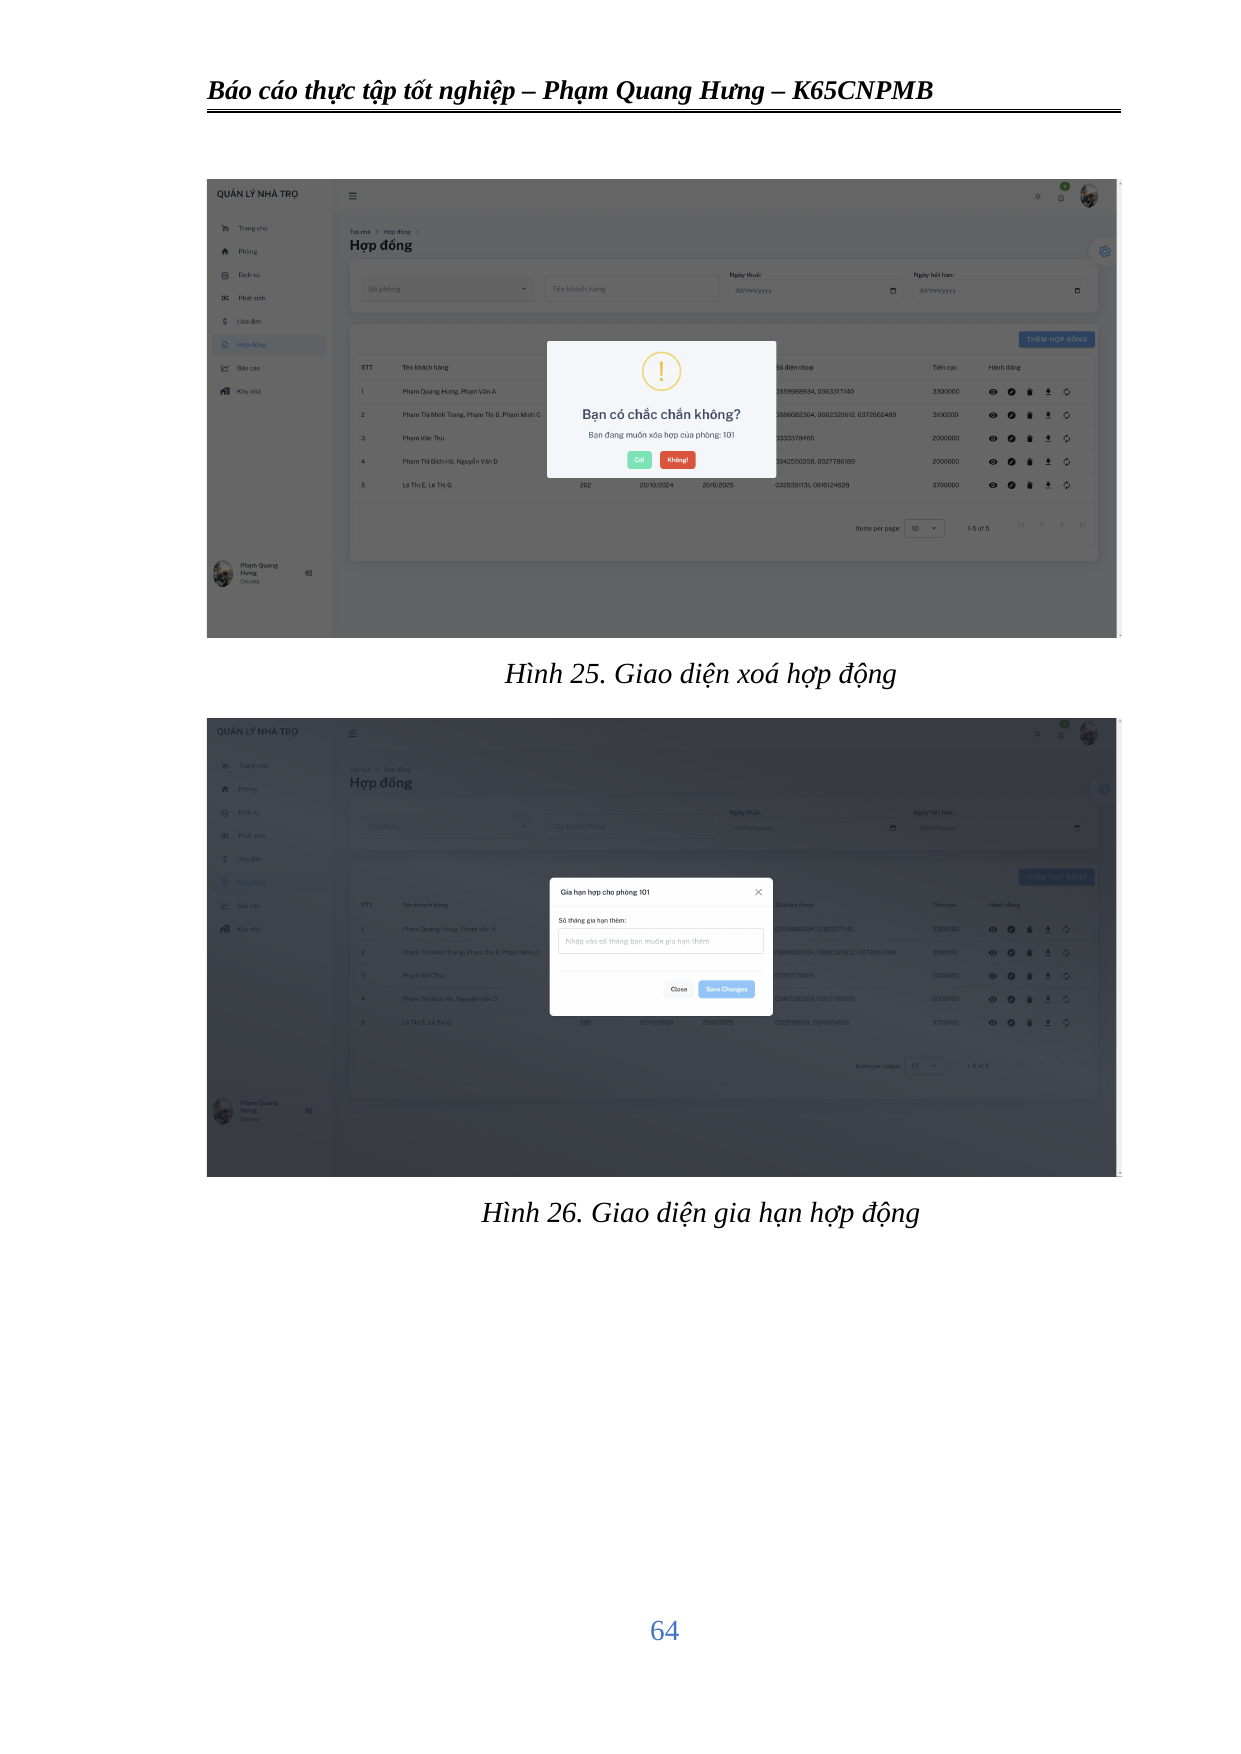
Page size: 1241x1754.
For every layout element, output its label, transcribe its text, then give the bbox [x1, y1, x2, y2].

subtitle Hình 26. Giao diện gia hạn hợp động [282, 1195, 1122, 1229]
picture [206, 718, 1123, 1177]
picture [206, 179, 1123, 638]
subtitle Hình 25. Giao diện xoá hợp động [282, 656, 1122, 689]
